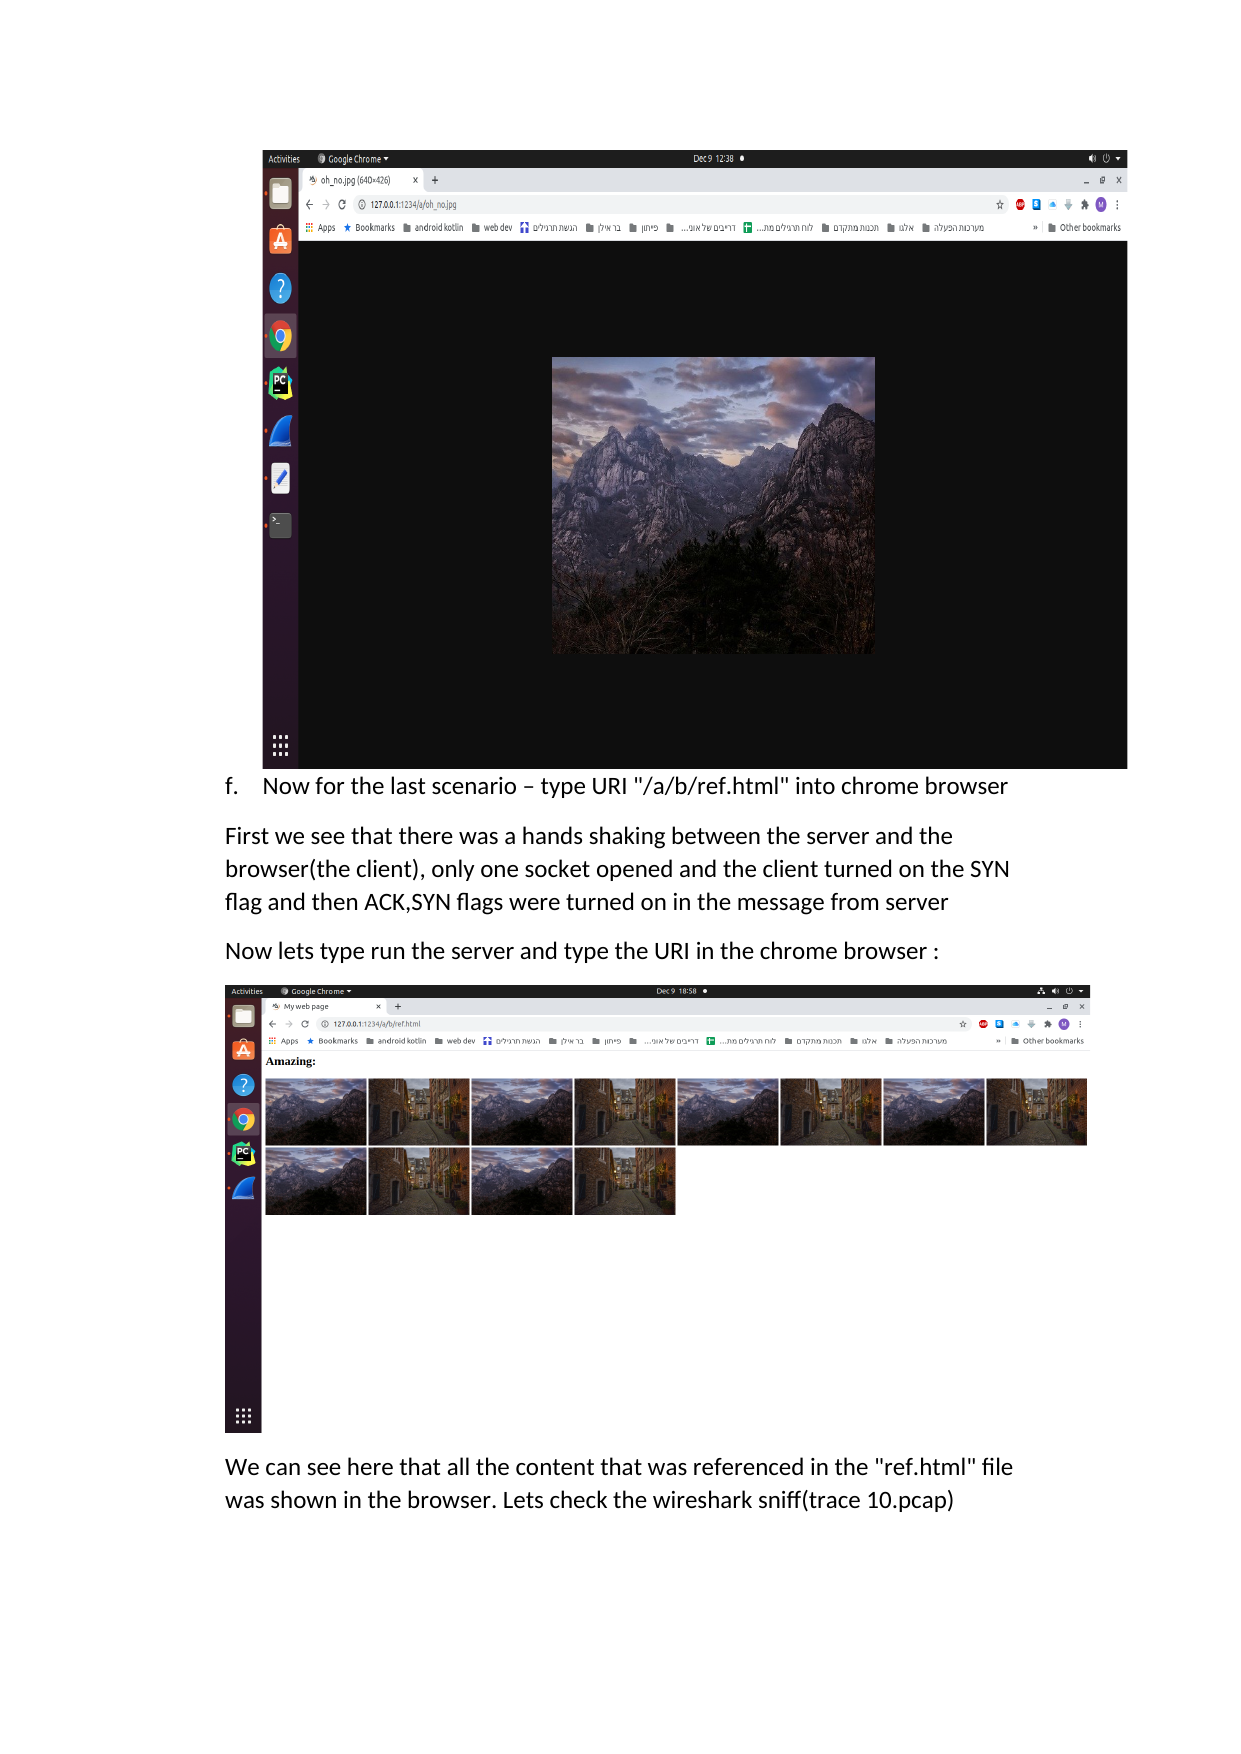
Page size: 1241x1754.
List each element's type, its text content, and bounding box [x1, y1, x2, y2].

text Now lets type run the server and type the URI in the chrome browser : [225, 935, 1053, 966]
text We can see here that all the content that was referenced in the "ref.html" file was shown in the browser. Lets check the wireshark sniff(trace 10.pcap) [225, 1451, 1053, 1515]
picture [225, 985, 1091, 1433]
text First we see that there was a hands shaking between the server and the browser(the client), only one socket opened and the client turned on the SYN flag and then ACK,SYN flags were turned on in the message from server [225, 820, 1053, 916]
picture [262, 150, 1128, 769]
list Now for the last scenario – type URI "/a/b/ref.html" into chrome browser [225, 770, 1053, 801]
